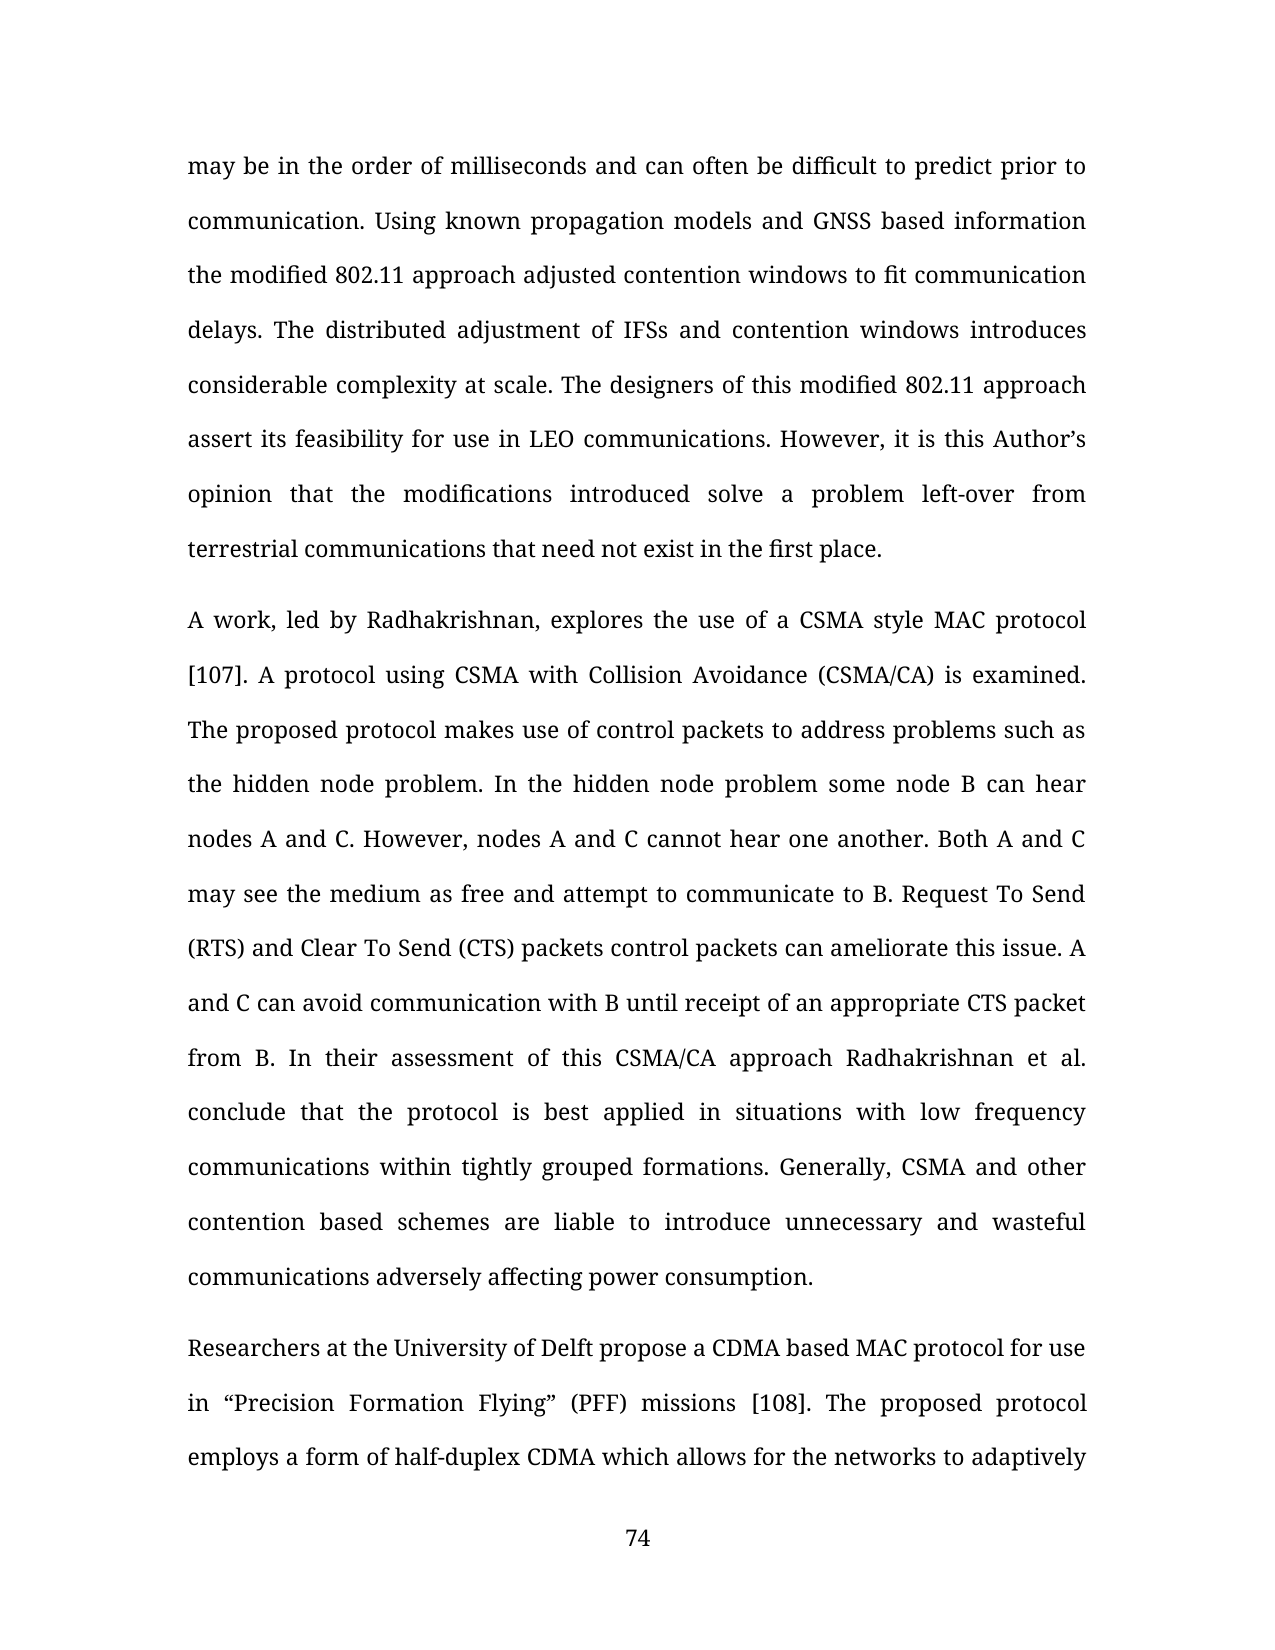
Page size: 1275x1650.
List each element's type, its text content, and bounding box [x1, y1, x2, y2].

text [187, 1332, 1087, 1472]
text A work, led by Radhakrishnan, explores the use of a CSMA style MAC protocol [107]. A protocol using CSMA with Collision Avoidance (CSMA/CA) is examined. The proposed protocol makes use of control packets to address problems such as the hidden node problem. In the hidden node problem some node B can hear nodes A and C. However, nodes A and C cannot hear one another. Both A and C may see the medium as free and attempt to communicate to B. Request To Send (RTS) and Clear To Send (CTS) packets control packets can ameliorate this issue. A and C can avoid communication with B until receipt of an appropriate CTS packet from B. In their assessment of this CSMA/CA approach Radhakrishnan et al. conclude that the protocol is best applied in situations with low frequency communications within tightly grouped formations. Generally, CSMA and other contention based schemes are liable to introduce unnecessary and wasteful communications adversely affecting power consumption. [187, 604, 1087, 1292]
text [187, 150, 1087, 564]
